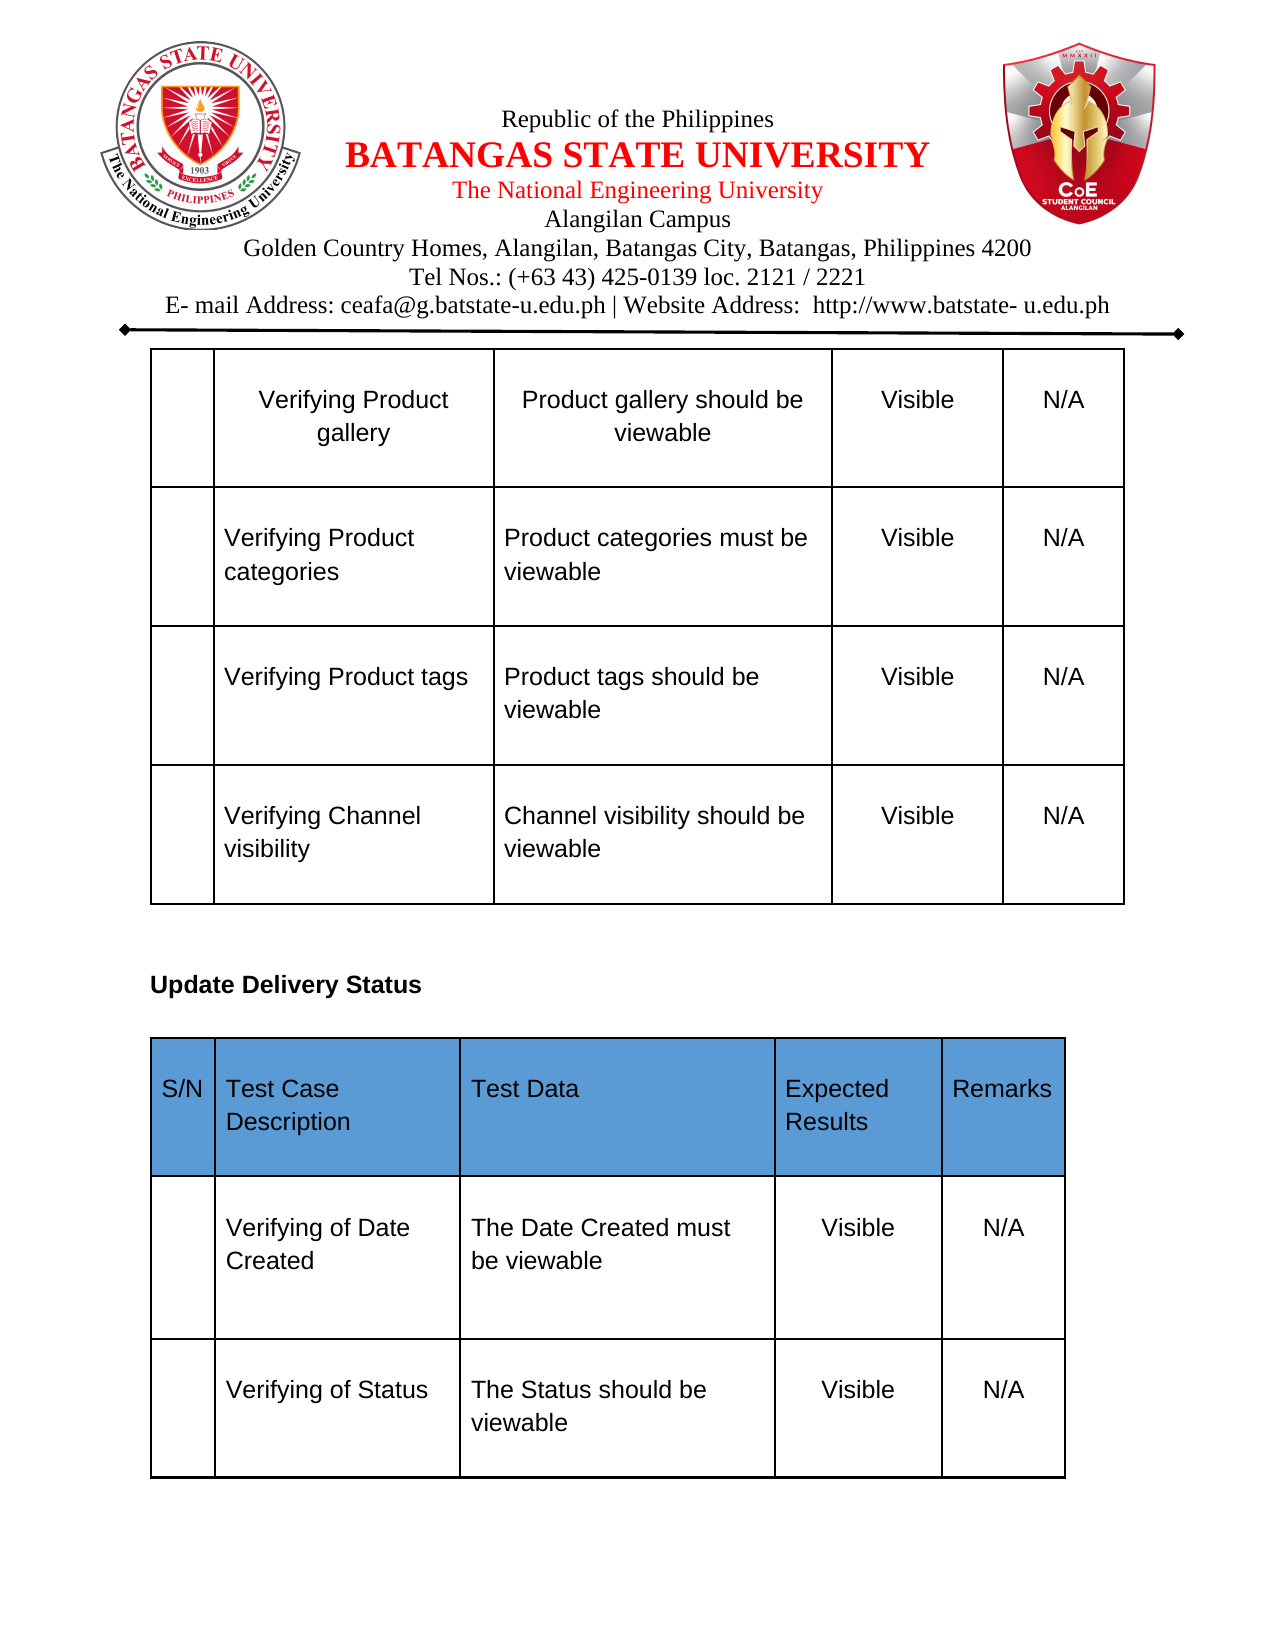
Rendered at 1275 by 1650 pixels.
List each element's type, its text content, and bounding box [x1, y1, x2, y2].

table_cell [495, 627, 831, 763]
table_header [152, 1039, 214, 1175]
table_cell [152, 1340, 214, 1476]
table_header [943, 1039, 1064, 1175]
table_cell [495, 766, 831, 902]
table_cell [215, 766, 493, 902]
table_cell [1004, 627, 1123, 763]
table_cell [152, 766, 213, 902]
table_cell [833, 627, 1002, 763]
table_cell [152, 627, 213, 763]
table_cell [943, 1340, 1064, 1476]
text Update Delivery Status [150, 971, 1125, 999]
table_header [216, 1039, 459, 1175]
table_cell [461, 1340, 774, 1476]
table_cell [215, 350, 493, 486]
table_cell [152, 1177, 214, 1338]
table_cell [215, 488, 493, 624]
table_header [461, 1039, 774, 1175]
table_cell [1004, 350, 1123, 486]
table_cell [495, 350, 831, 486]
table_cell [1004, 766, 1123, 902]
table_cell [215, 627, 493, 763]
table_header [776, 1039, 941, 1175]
picture [100, 41, 301, 230]
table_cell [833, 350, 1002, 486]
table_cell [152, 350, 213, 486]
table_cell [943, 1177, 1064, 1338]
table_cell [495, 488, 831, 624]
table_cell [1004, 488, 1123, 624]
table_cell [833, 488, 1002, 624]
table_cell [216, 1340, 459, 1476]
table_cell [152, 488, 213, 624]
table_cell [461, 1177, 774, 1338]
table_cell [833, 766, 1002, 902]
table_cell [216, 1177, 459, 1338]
picture [957, 12, 1204, 258]
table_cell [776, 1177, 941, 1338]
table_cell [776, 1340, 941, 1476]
